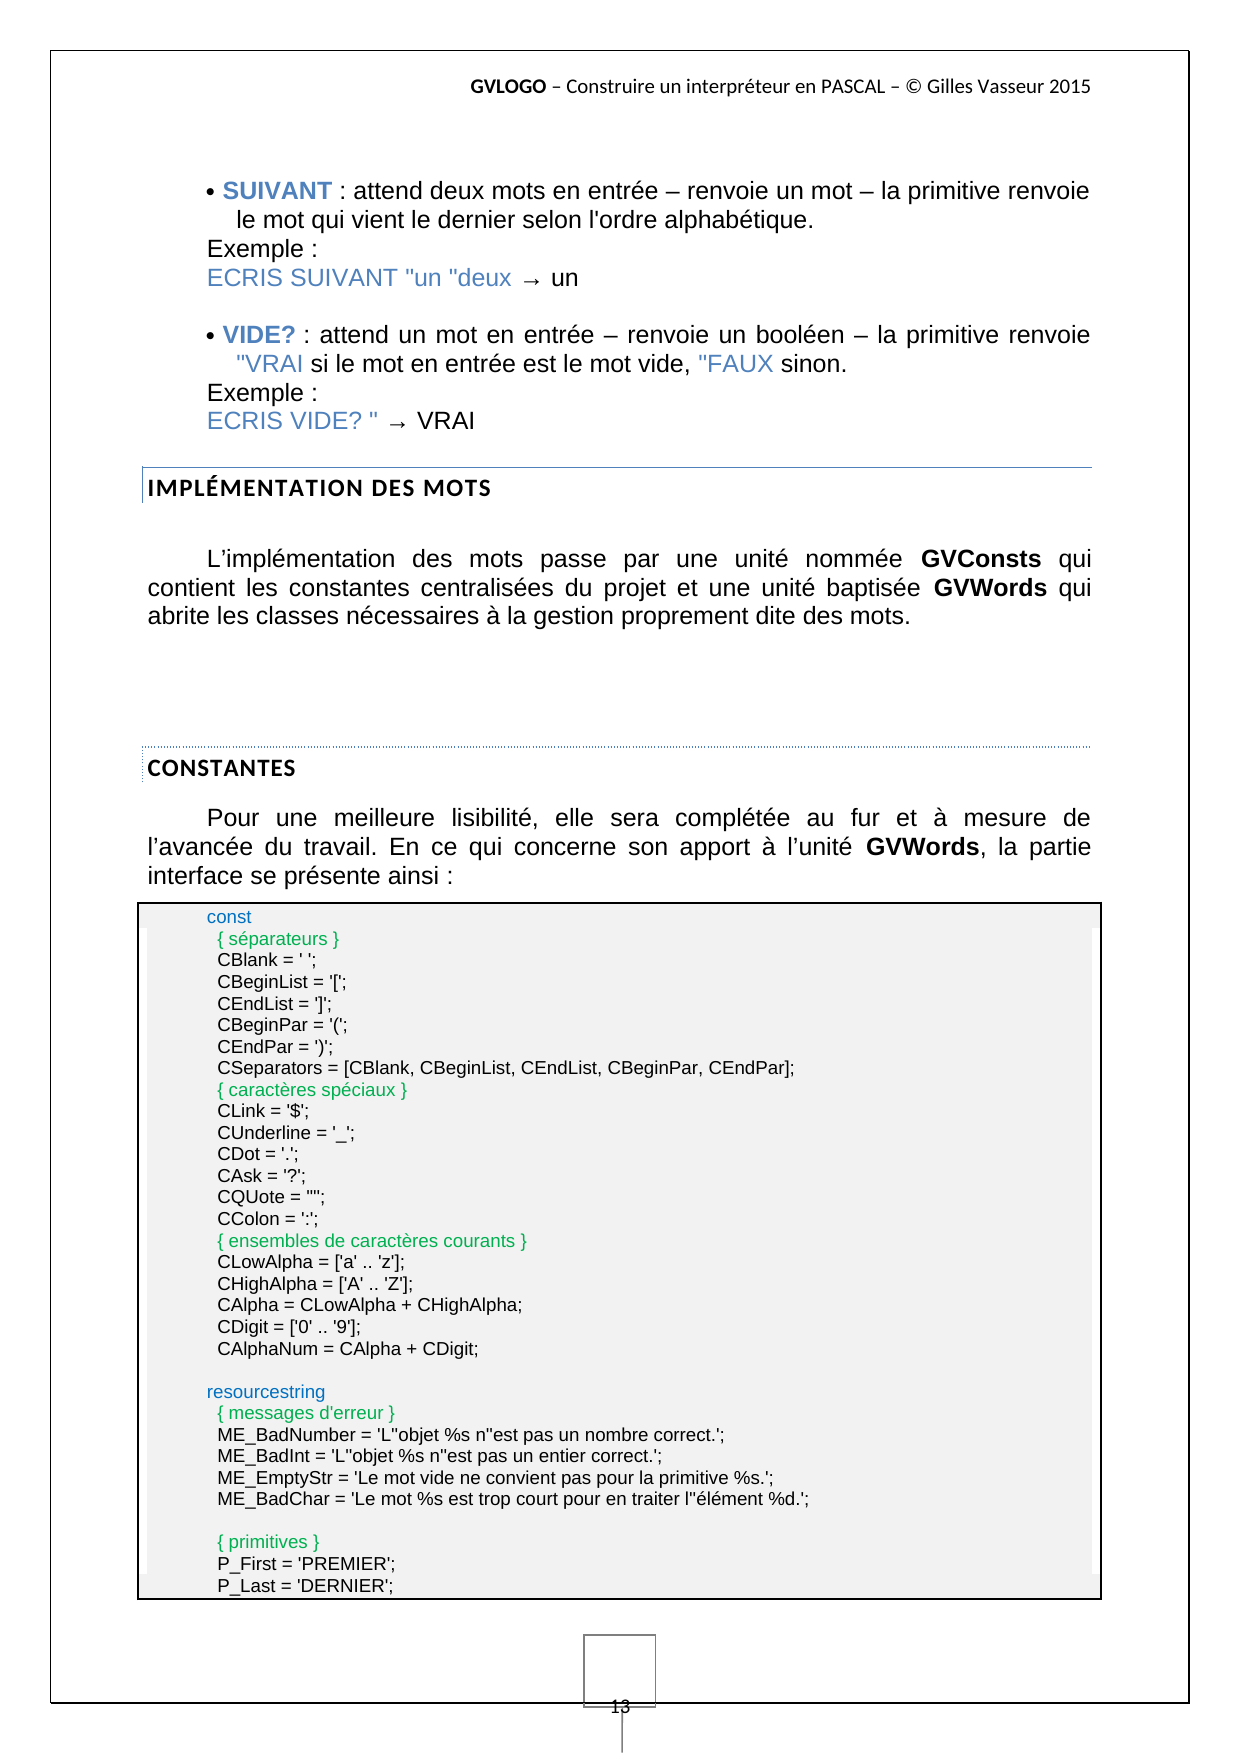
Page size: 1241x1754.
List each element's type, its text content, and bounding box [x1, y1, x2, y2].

text ME_BadNumber = 'L''objet %s n''est pas un nombre correct.'; [147, 1423, 1092, 1445]
text CEndPar = ')'; [147, 1035, 1092, 1057]
text ME_BadChar = 'Le mot %s est trop court pour en traiter l''élément %d.'; [147, 1488, 1092, 1510]
text L’implémentation des mots passe par une unité nommée GVConsts qui contient les constantes centralisées du projet et une unité baptisée GVWords qui abrite les classes nécessaires à la gestion proprement dite des mots. [147, 544, 1092, 630]
text ECRIS VIDE? " → VRAI [147, 406, 1092, 435]
list VIDE? : attend un mot en entrée – renvoie un booléen – la primitive renvoie "VRAI si le mot en entrée est le mot vide, "FAUX sinon. [207, 320, 1092, 378]
subtitle Implémentation des mots [143, 468, 1092, 503]
text CQUote = '"'; [147, 1186, 1092, 1208]
text CSeparators = [CBlank, CBeginList, CEndList, CBeginPar, CEndPar]; [147, 1057, 1092, 1078]
text { séparateurs } [147, 928, 1092, 949]
text { primitives } [147, 1531, 1092, 1553]
text CEndList = ']'; [147, 992, 1092, 1014]
text P_Last = 'DERNIER'; [139, 1570, 1100, 1598]
text CBeginPar = '('; [147, 1014, 1092, 1035]
text CBeginList = '['; [147, 971, 1092, 992]
text CDigit = ['0' .. '9']; [147, 1316, 1092, 1337]
text CBlank = ' '; [147, 949, 1092, 971]
text { caractères spéciaux } [147, 1078, 1092, 1100]
text ME_EmptyStr = 'Le mot vide ne convient pas pour la primitive %s.'; [147, 1467, 1092, 1488]
text resourcestring [147, 1380, 1092, 1402]
text CLink = '$'; [147, 1100, 1092, 1122]
text CHighAlpha = ['A' .. 'Z']; [147, 1273, 1092, 1294]
text CAlpha = CLowAlpha + CHighAlpha; [147, 1294, 1092, 1316]
text const [139, 904, 1100, 928]
text CColon = ':'; [147, 1208, 1092, 1229]
list SUIVANT : attend deux mots en entrée – renvoie un mot – la primitive renvoie le mot qui vient le dernier selon l'ordre alphabétique. [207, 176, 1092, 234]
text Pour une meilleure lisibilité, elle sera complétée au fur et à mesure de l’avancée du travail. En ce qui concerne son apport à l’unité GVWords, la partie interface se présente ainsi : [147, 803, 1092, 889]
text P_First = 'PREMIER'; [147, 1553, 1092, 1570]
subtitle Constantes [142, 746, 1092, 782]
text { ensembles de caractères courants } [147, 1229, 1092, 1251]
text CDot = '.'; [147, 1143, 1092, 1165]
text CAlphaNum = CAlpha + CDigit; [147, 1337, 1092, 1359]
text CUnderline = '_'; [147, 1122, 1092, 1143]
text { messages d'erreur } [147, 1402, 1092, 1423]
text Exemple : [147, 378, 1092, 406]
text ME_BadInt = 'L''objet %s n''est pas un entier correct.'; [147, 1445, 1092, 1467]
text CLowAlpha = ['a' .. 'z']; [147, 1251, 1092, 1273]
text ECRIS SUIVANT "un "deux → un [147, 263, 1092, 291]
text Exemple : [147, 234, 1092, 263]
text CAsk = '?'; [147, 1165, 1092, 1186]
